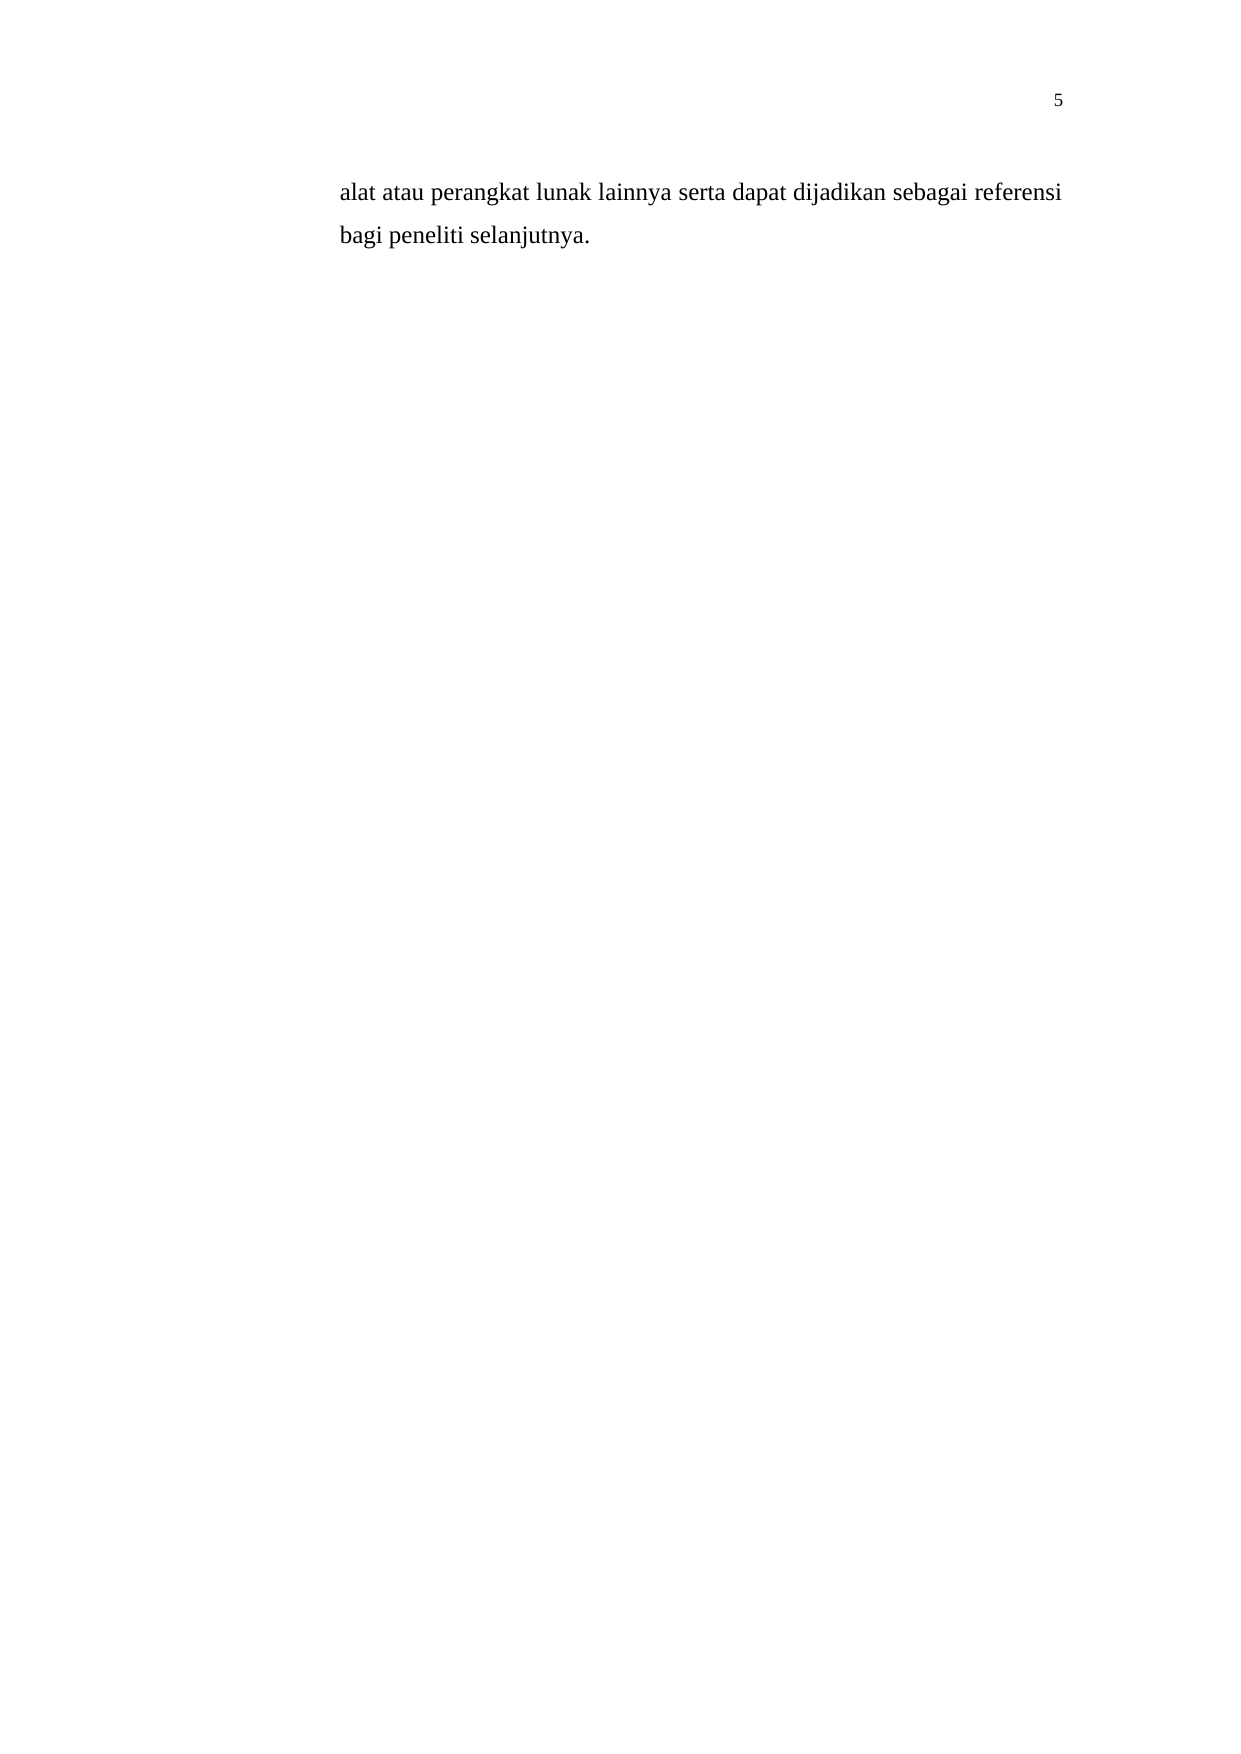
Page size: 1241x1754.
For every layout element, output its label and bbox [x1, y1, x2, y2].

text [339, 177, 1063, 249]
